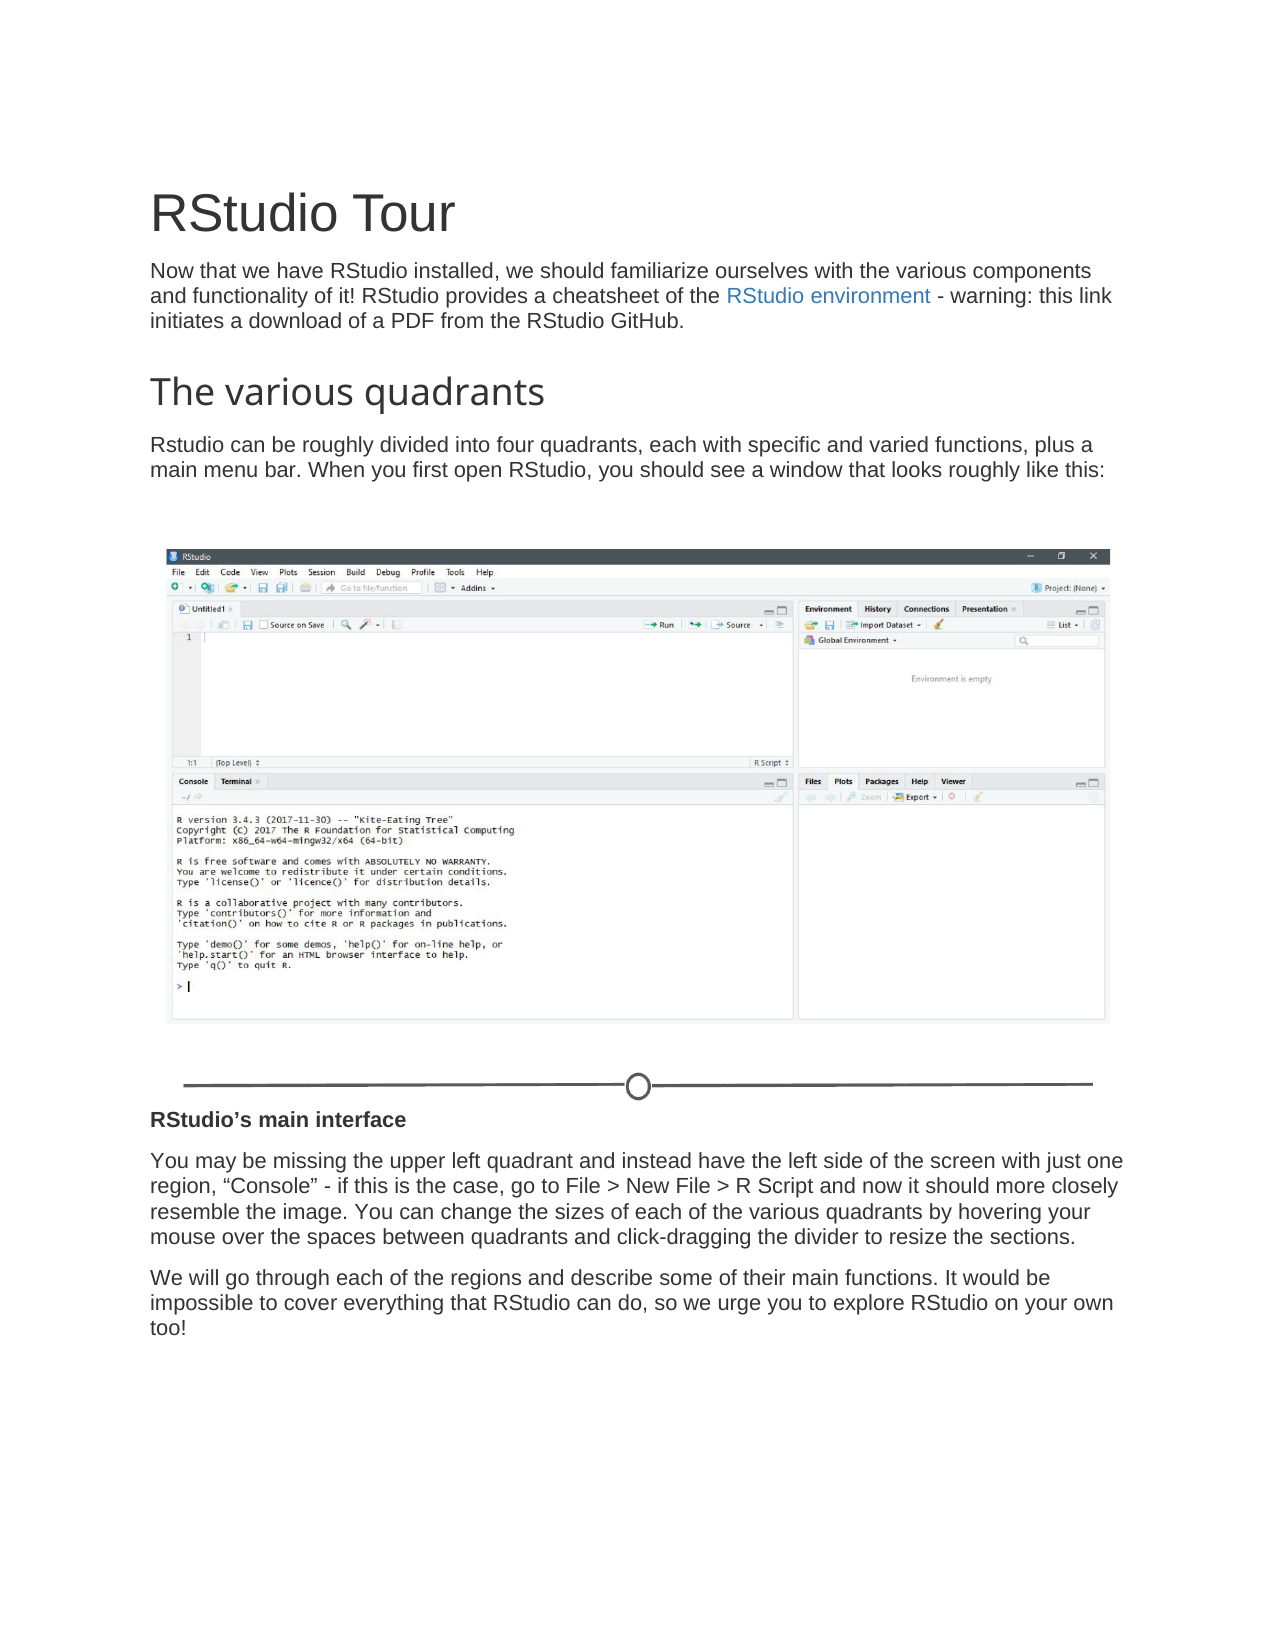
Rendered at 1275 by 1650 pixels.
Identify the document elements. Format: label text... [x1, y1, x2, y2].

text You may be missing the upper left quadrant and instead have the left side of the screen with just one region, “Console” - if this is the case, go to File > New File > R Script and now it should more closely resemble the image. You can change the sizes of each of the various quadrants by hovering your mouse over the spaces between quadrants and click-dragging the divider to resize the sections. [150, 1148, 1125, 1249]
picture [150, 497, 1125, 1108]
text Rstudio can be roughly divided into four quadrants, each with specific and varied functions, plus a main menu bar. When you first open RStudio, you should see a window that looks roughly like this: [150, 432, 1125, 482]
text RStudio Tour [150, 181, 1125, 242]
text RStudio’s main interface [150, 1108, 1125, 1132]
text The various quadrants [150, 365, 1125, 416]
text Now that we have RStudio installed, we should familiarize ourselves with the various components and functionality of it! RStudio provides a cheatsheet of the RStudio environment - warning: this link initiates a download of a PDF from the RStudio GitHub. [150, 258, 1125, 334]
text We will go through each of the regions and describe some of their main functions. It would be impossible to cover everything that RStudio can do, so we urge you to explore RStudio on your own too! [150, 1264, 1125, 1340]
